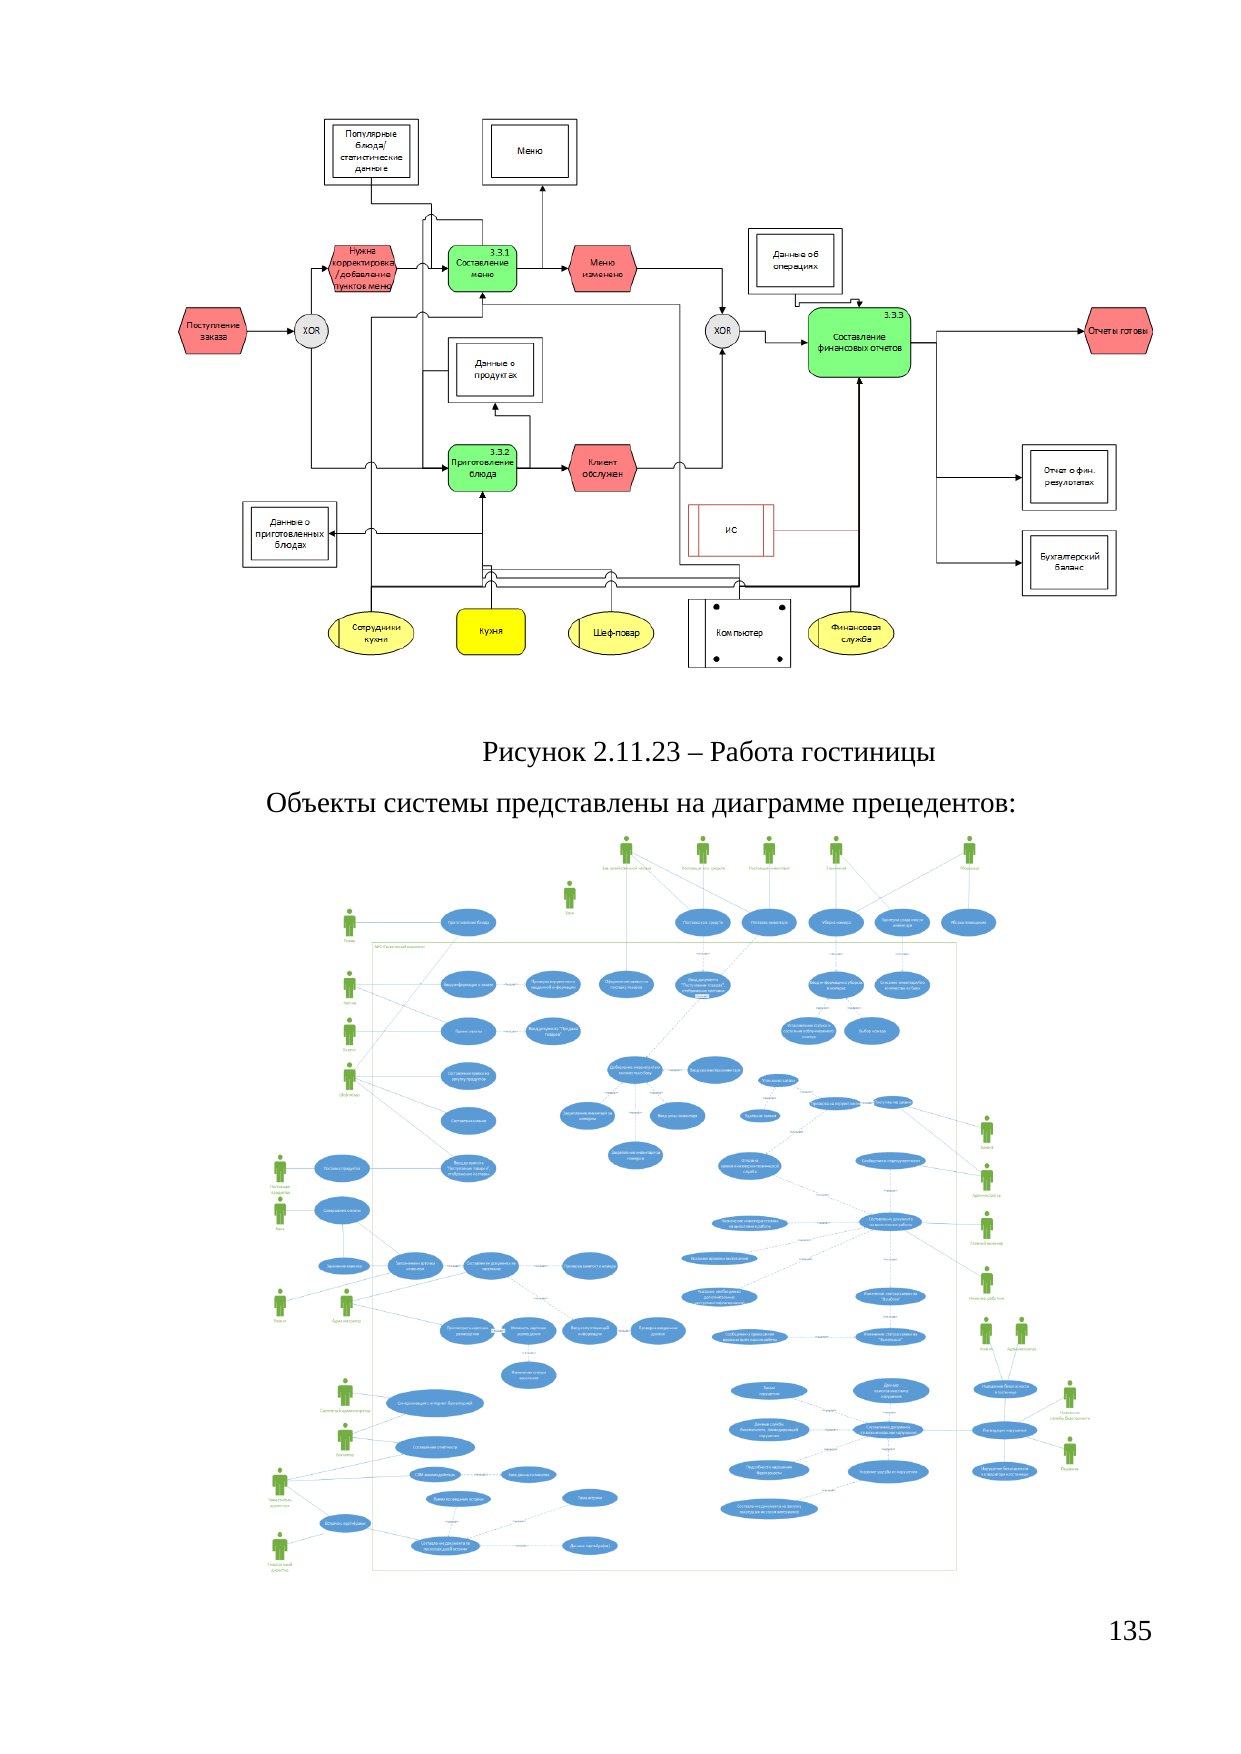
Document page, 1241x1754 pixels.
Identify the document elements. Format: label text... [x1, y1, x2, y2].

text Рисунок 2.11.23 – Работа гостиницы [177, 734, 1152, 768]
picture [265, 835, 1092, 1575]
list Объекты системы представлены на диаграмме прецедентов: [177, 785, 1152, 818]
picture [177, 118, 1154, 668]
